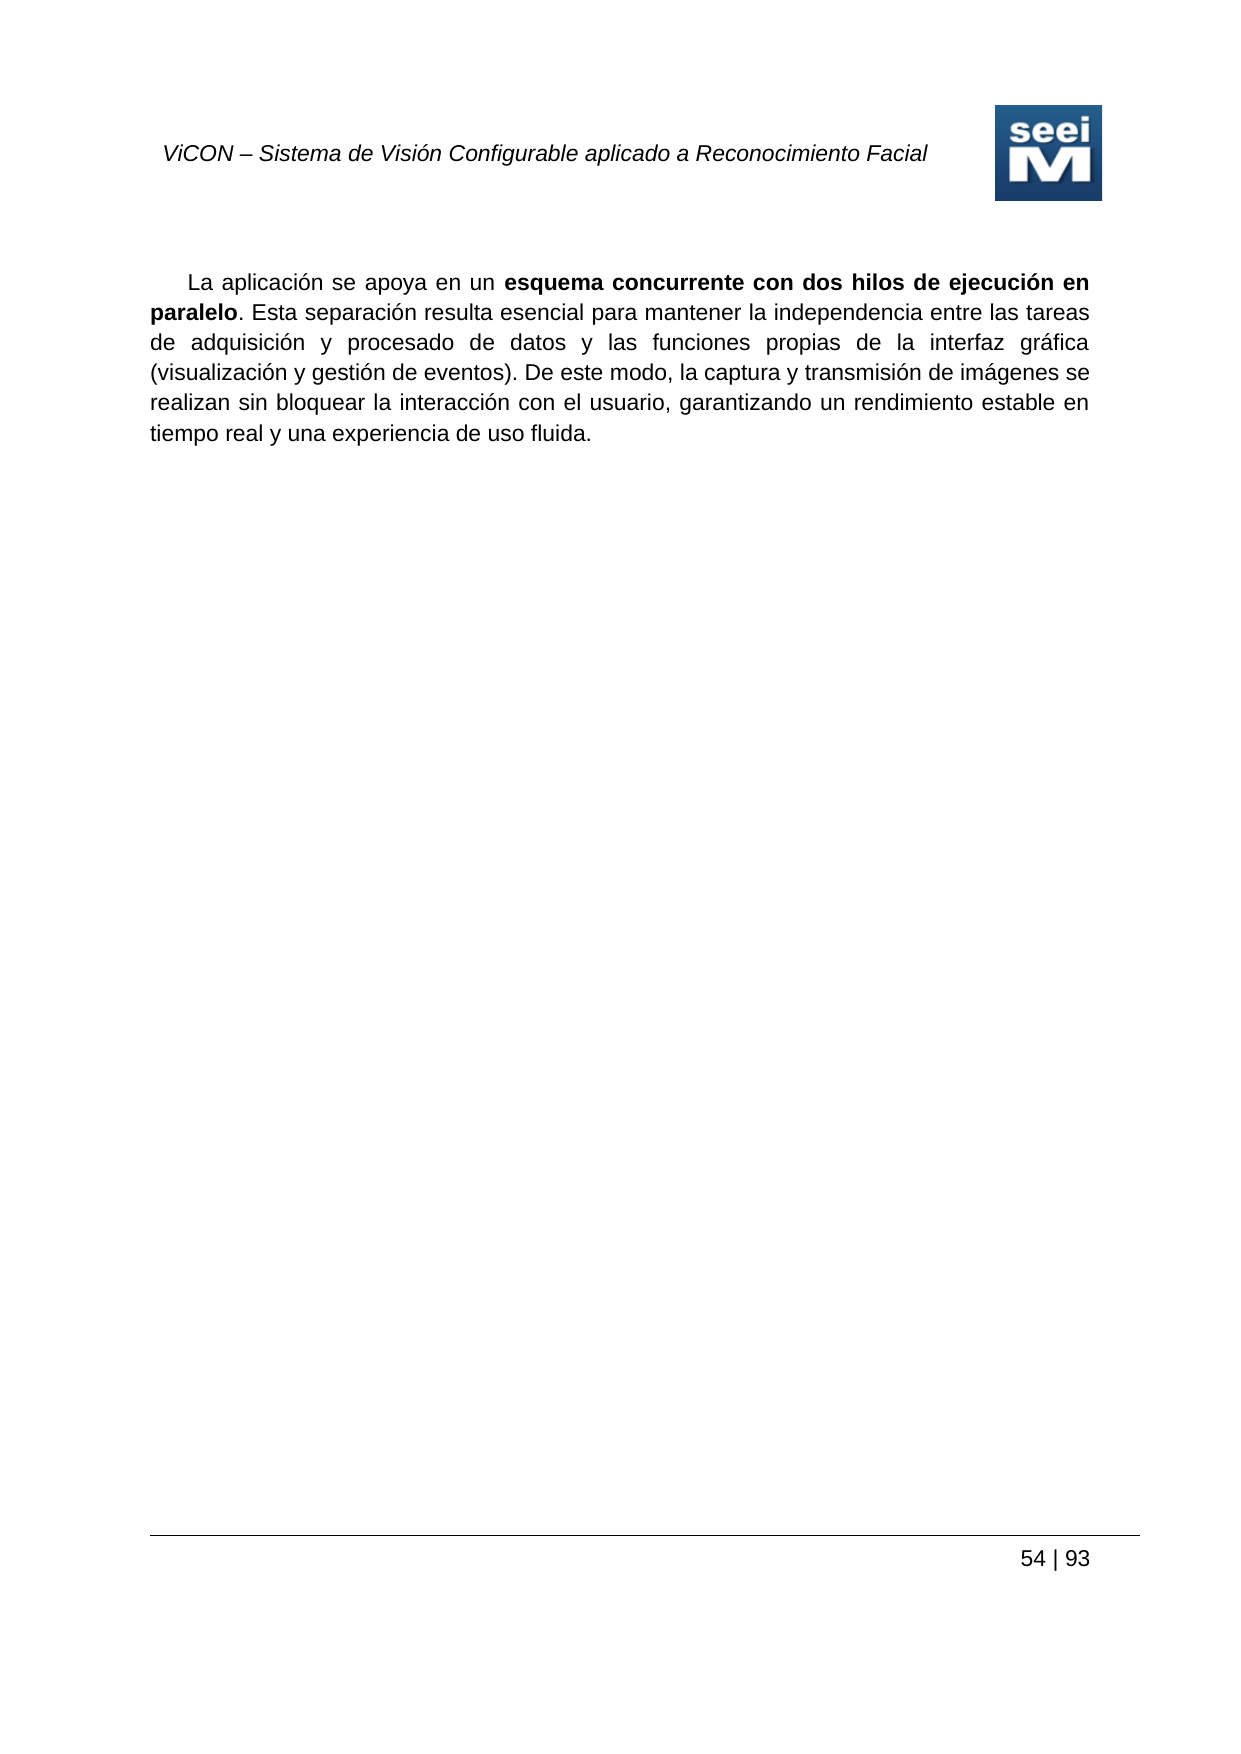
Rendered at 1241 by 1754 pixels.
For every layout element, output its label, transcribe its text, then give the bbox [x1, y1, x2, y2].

text La aplicación se apoya en un esquema concurrente con dos hilos de ejecución en paralelo. Esta separación resulta esencial para mantener la independencia entre las tareas de adquisición y procesado de datos y las funciones propias de la interfaz gráfica (visualización y gestión de eventos). De este modo, la captura y transmisión de imágenes se realizan sin bloquear la interacción con el usuario, garantizando un rendimiento estable en tiempo real y una experiencia de uso fluida. [150, 268, 1090, 446]
picture [995, 105, 1103, 201]
